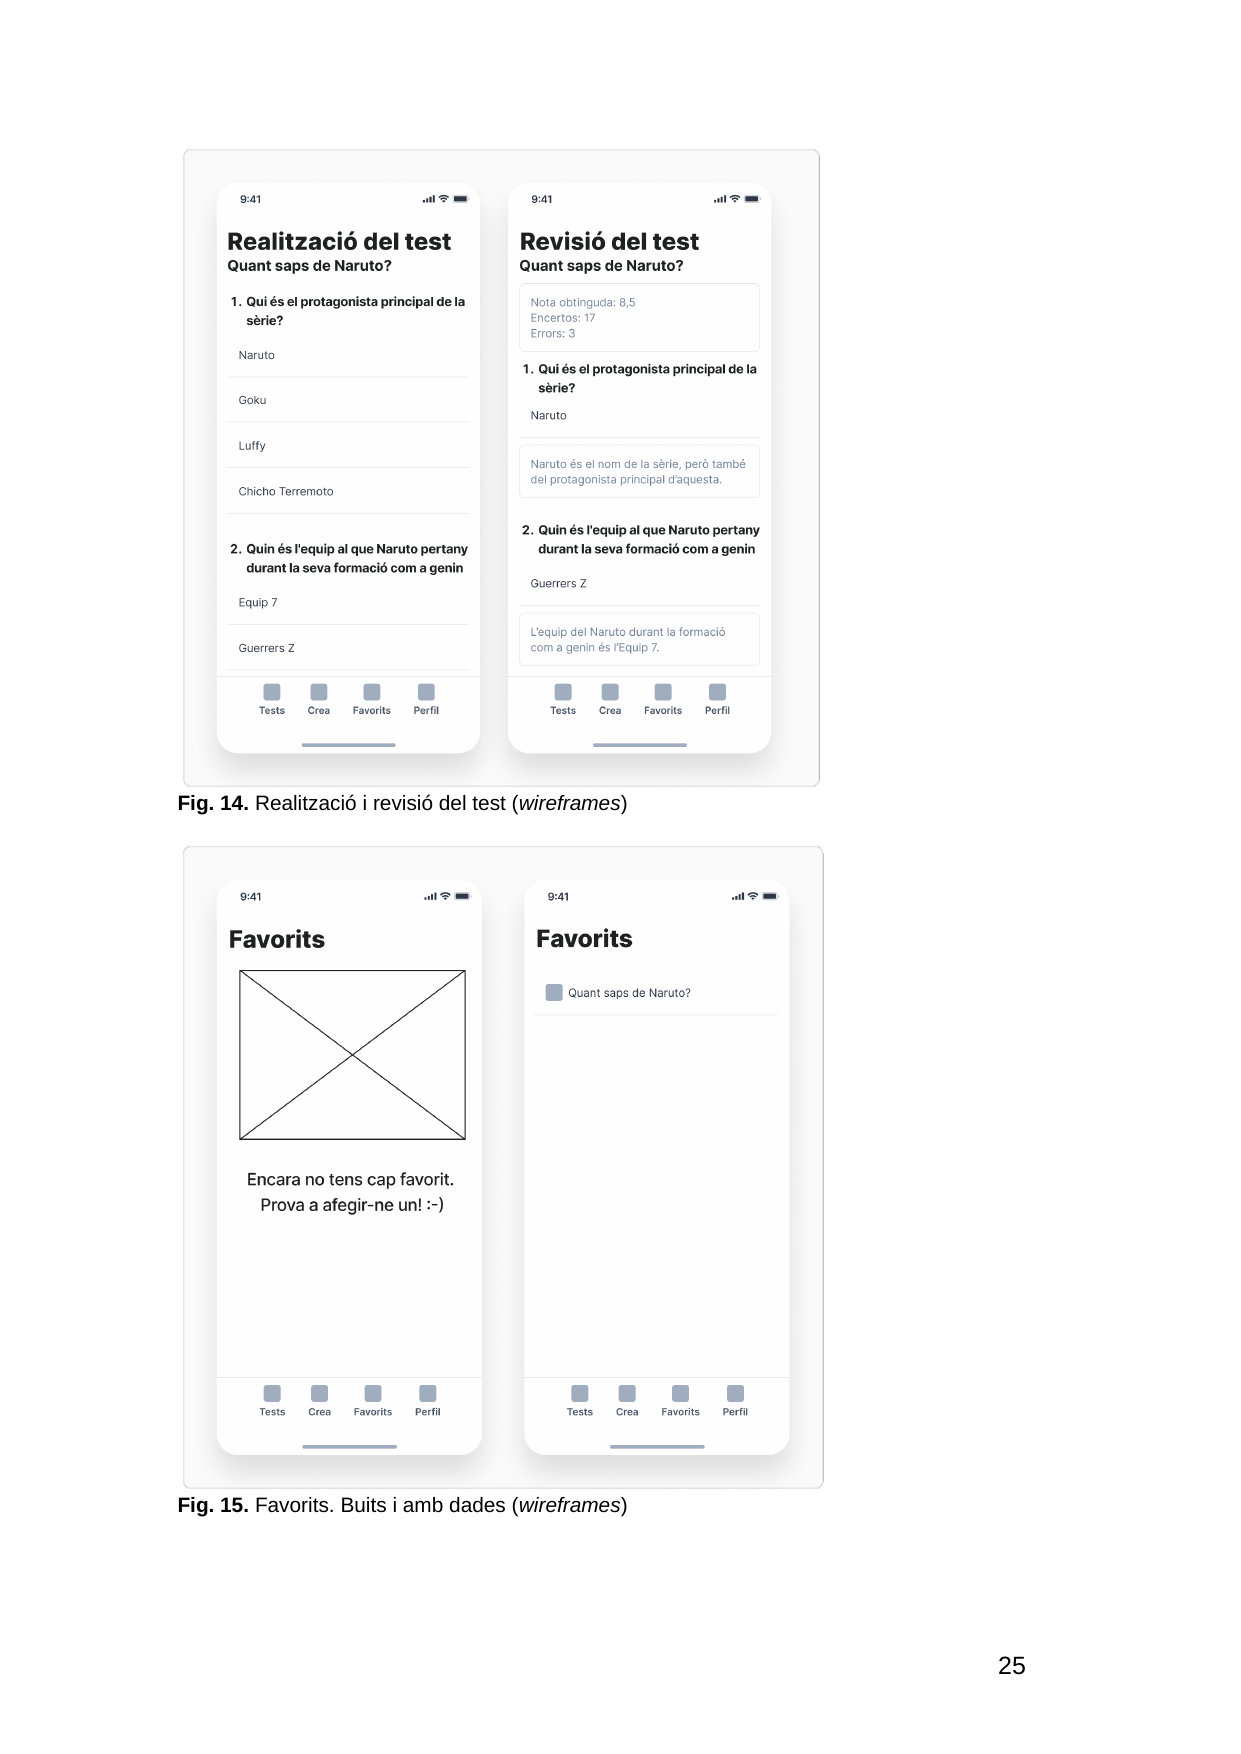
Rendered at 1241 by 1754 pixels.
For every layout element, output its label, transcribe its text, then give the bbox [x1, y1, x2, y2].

text Fig. 14. Realització i revisió del test (wireframes) [177, 791, 1063, 815]
text Fig. 15. Favorits. Buits i amb dades (wireframes) [177, 1493, 1063, 1517]
picture [177, 147, 824, 792]
picture [177, 843, 830, 1493]
